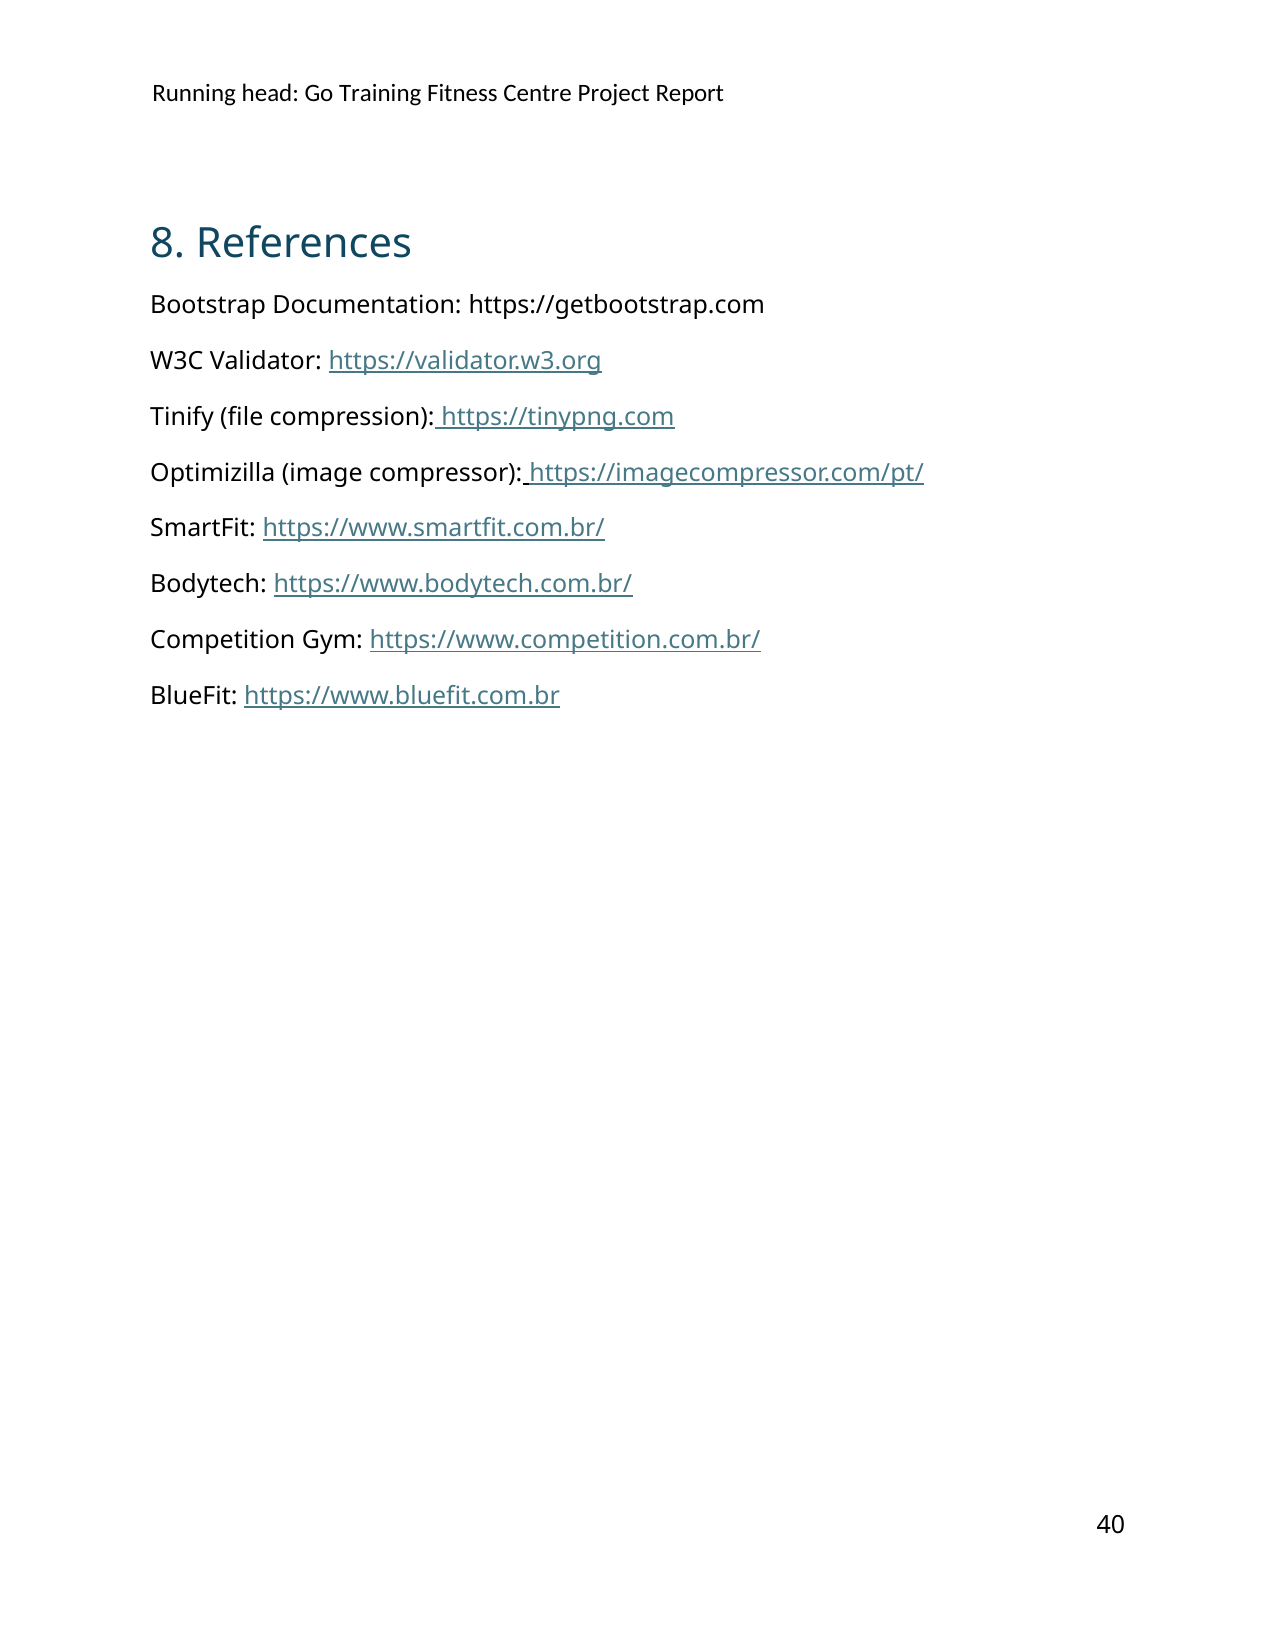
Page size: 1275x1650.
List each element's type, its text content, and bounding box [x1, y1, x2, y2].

text BlueFit: https://www.bluefit.com.br [150, 678, 1125, 712]
text Tinify (file compression): https://tinypng.com [150, 398, 1125, 432]
subtitle 8. References [150, 213, 1125, 270]
text W3C Validator: https://validator.w3.org [150, 343, 1125, 377]
text Competition Gym: https://www.competition.com.br/ [150, 622, 1125, 656]
text Bootstrap Documentation: https://getbootstrap.com [150, 287, 1125, 321]
text Bodytech: https://www.bodytech.com.br/ [150, 566, 1125, 600]
text SmartFit: https://www.smartfit.com.br/ [150, 510, 1125, 544]
text Optimizilla (image compressor): https://imagecompressor.com/pt/ [150, 454, 1125, 488]
